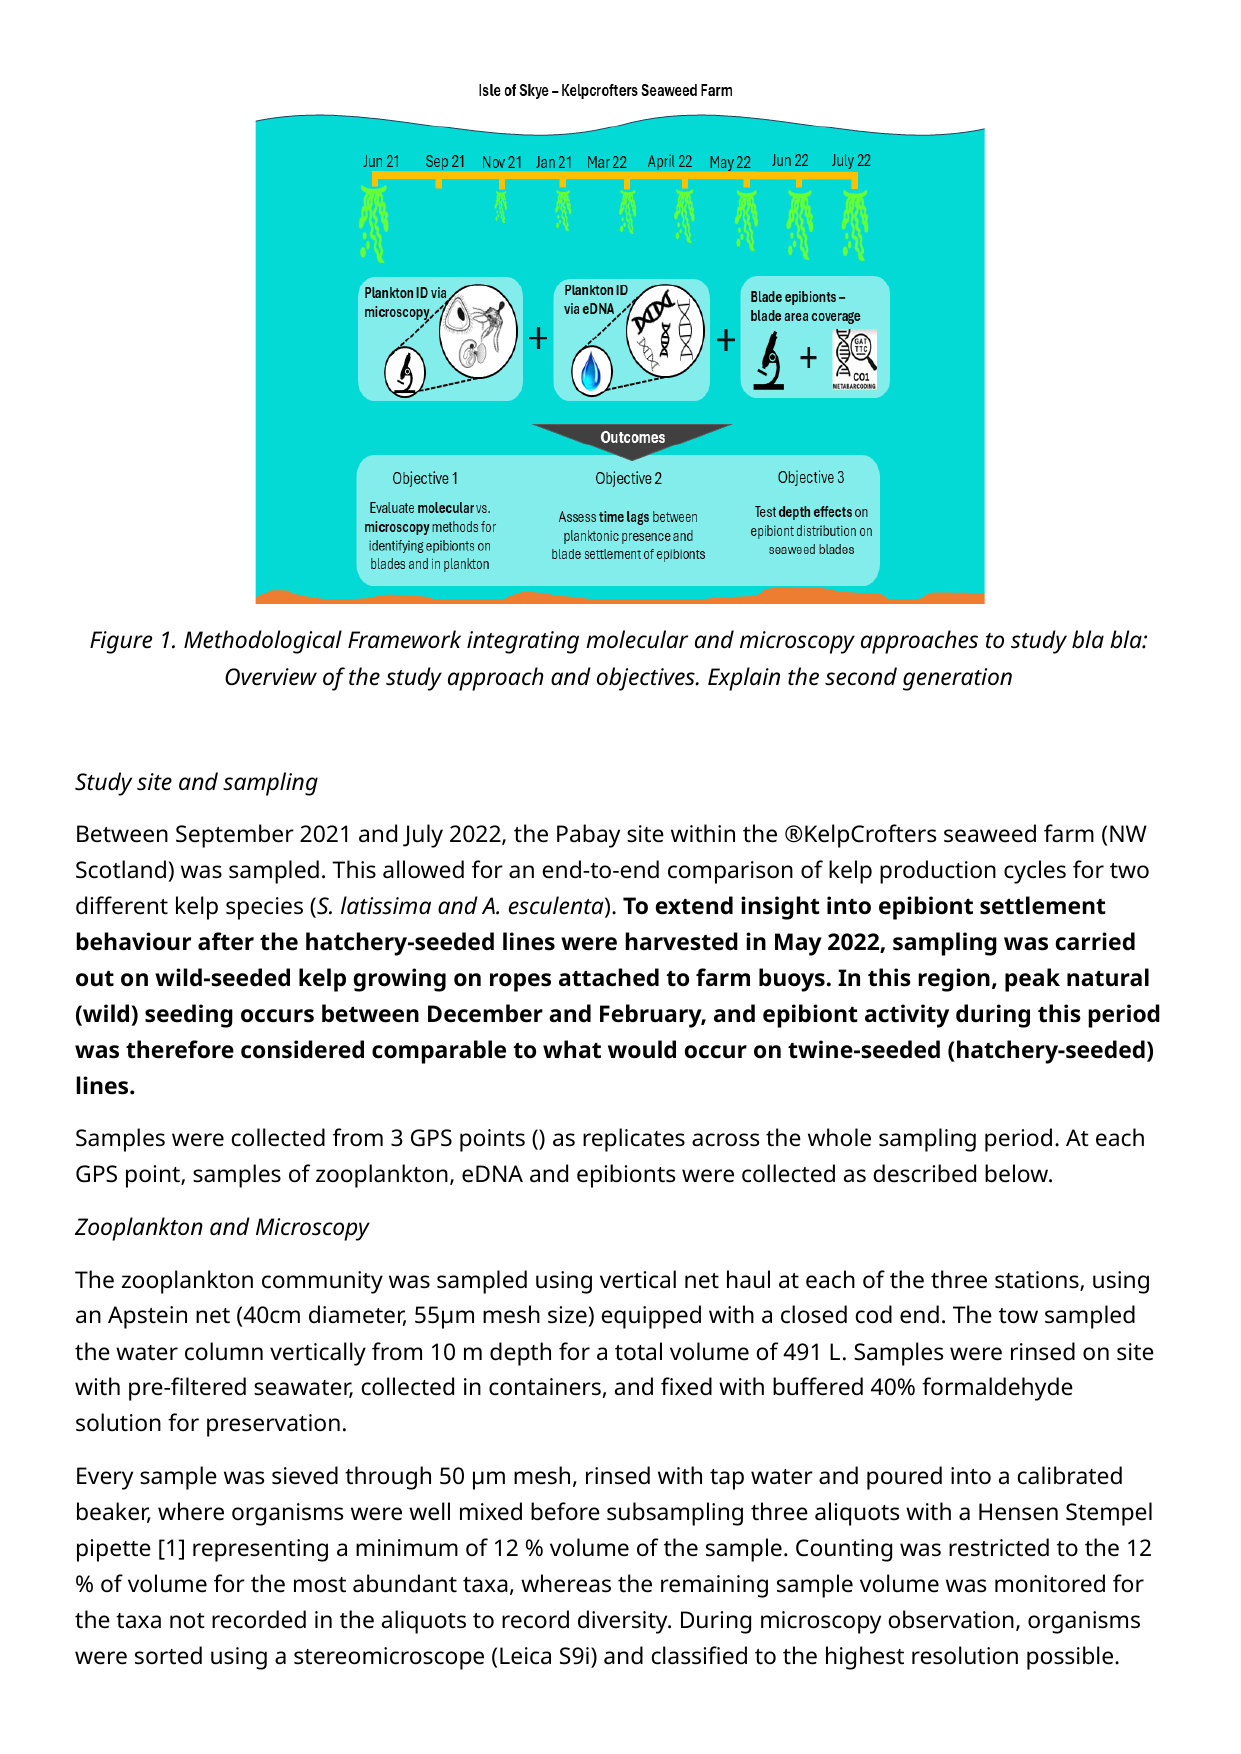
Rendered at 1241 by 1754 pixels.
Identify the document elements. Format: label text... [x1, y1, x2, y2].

text Figure 1. Methodological Framework integrating molecular and microscopy approaches to study bla bla: Overview of the study approach and objectives. Explain the second generation [75, 624, 1165, 692]
picture [255, 75, 985, 604]
text Samples were collected from 3 GPS points () as replicates across the whole sampling period. At each GPS point, samples of zooplankton, eDNA and epibionts were collected as described below. [75, 1122, 1165, 1189]
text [75, 1460, 1165, 1671]
text Between September 2021 and July 2022, the Pabay site within the ®KelpCrofters seaweed farm (NW Scotland) was sampled. This allowed for an end-to-end comparison of kelp production cycles for two different kelp species (S. latissima and A. esculenta). To extend insight into epibiont settlement behaviour after the hatchery-seeded lines were harvested in May 2022, sampling was carried out on wild-seeded kelp growing on ropes attached to farm buoys. In this region, peak natural (wild) seeding occurs between December and February, and epibiont activity during this period was therefore considered comparable to what would occur on twine-seeded (hatchery-seeded) lines. [75, 818, 1165, 1101]
text The zooplankton community was sampled using vertical net haul at each of the three stations, using an Apstein net (40cm diameter, 55µm mesh size) equipped with a closed cod end. The tow sampled the water column vertically from 10 m depth for a total volume of 491 L. Samples were rinsed on site with pre-filtered seawater, collected in containers, and fixed with buffered 40% formaldehyde solution for preservation. [75, 1263, 1165, 1438]
text Zooplankton and Microscopy [75, 1211, 1165, 1242]
text Study site and sampling [75, 766, 1165, 797]
